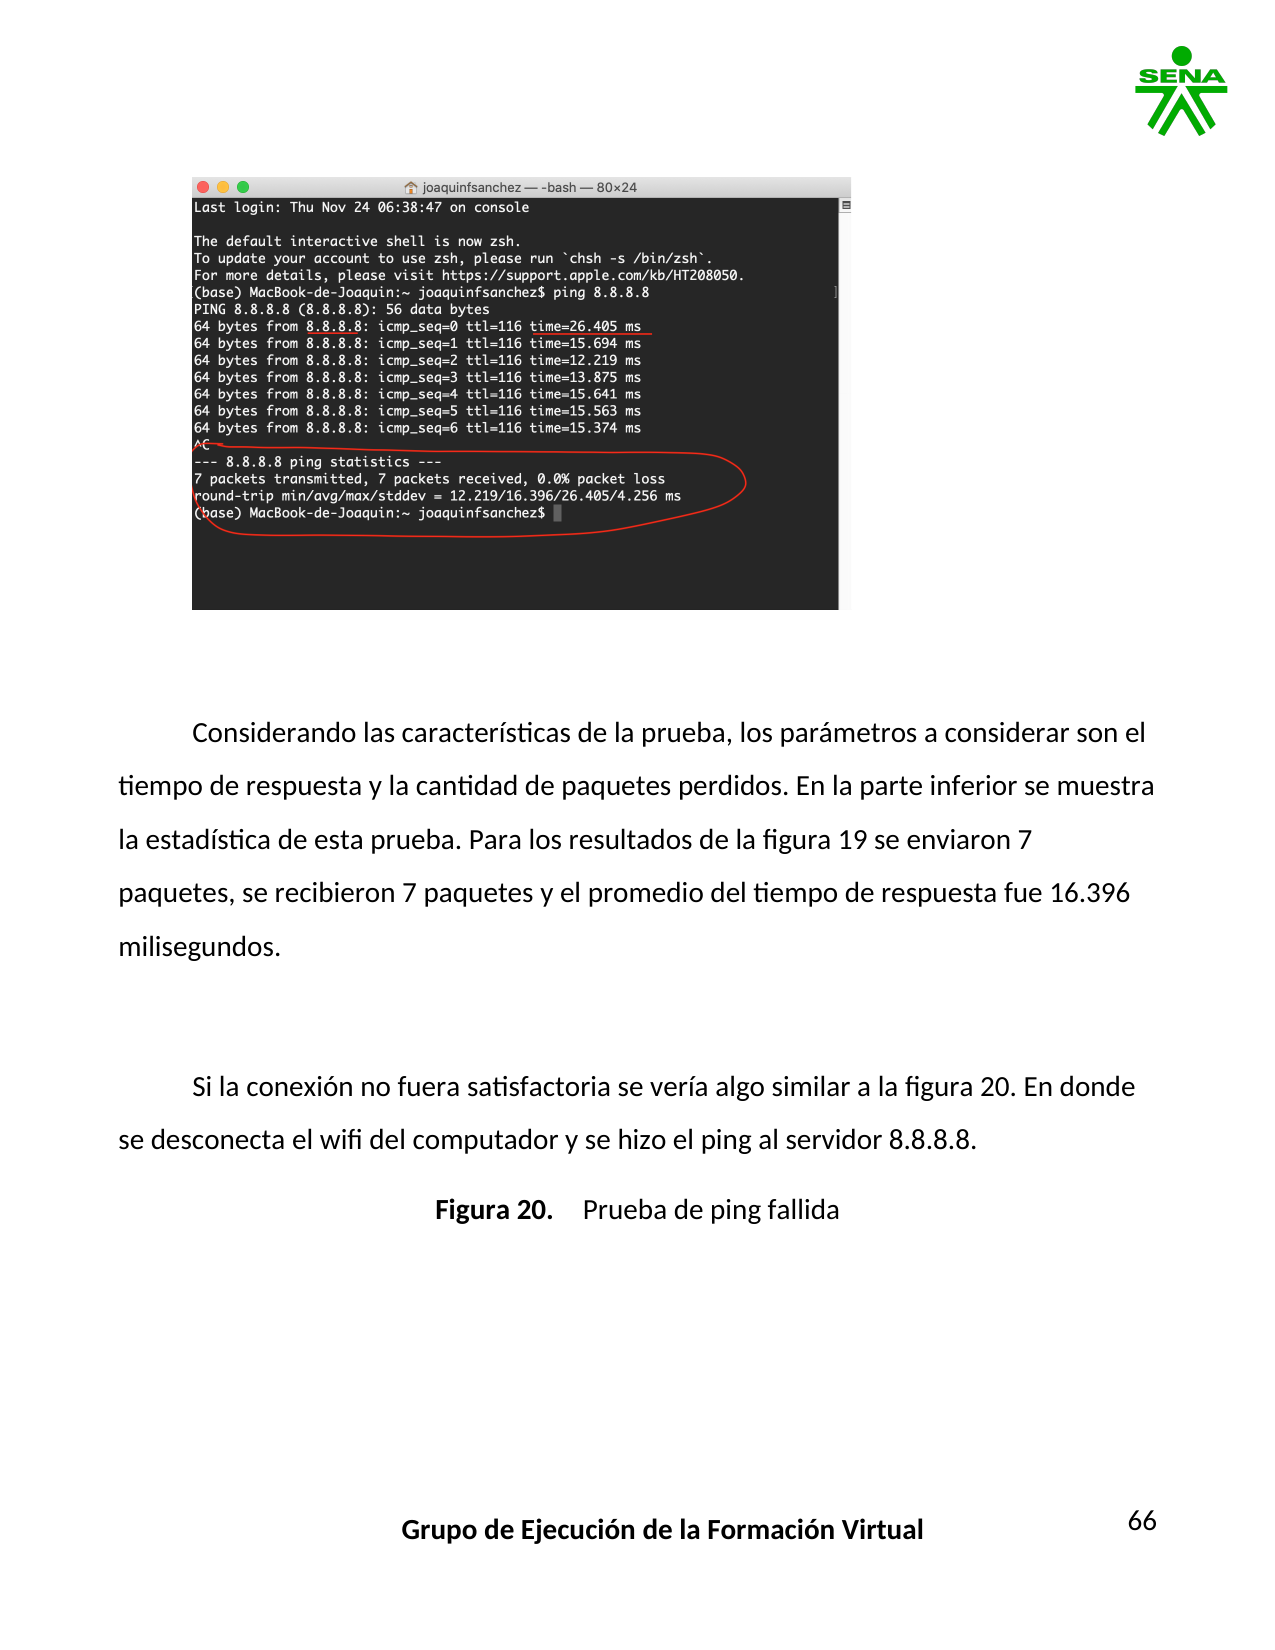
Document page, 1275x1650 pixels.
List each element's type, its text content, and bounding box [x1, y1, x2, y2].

text Considerando las características de la prueba, los parámetros a considerar son el tiempo de respuesta y la cantidad de paquetes perdidos. En la parte inferior se muestra la estadística de esta prueba. Para los resultados de la figura 19 se enviaron 7 paquetes, se recibieron 7 paquetes y el promedio del tiempo de respuesta fue 16.396 milisegundos. [118, 714, 1157, 963]
picture [1135, 46, 1228, 136]
picture [192, 177, 852, 610]
text Prueba de ping fallida [118, 1191, 1157, 1227]
text Si la conexión no fuera satisfactoria se vería algo similar a la figura 20. En donde se desconecta el wifi del computador y se hizo el ping al servidor 8.8.8.8. [118, 1068, 1157, 1157]
